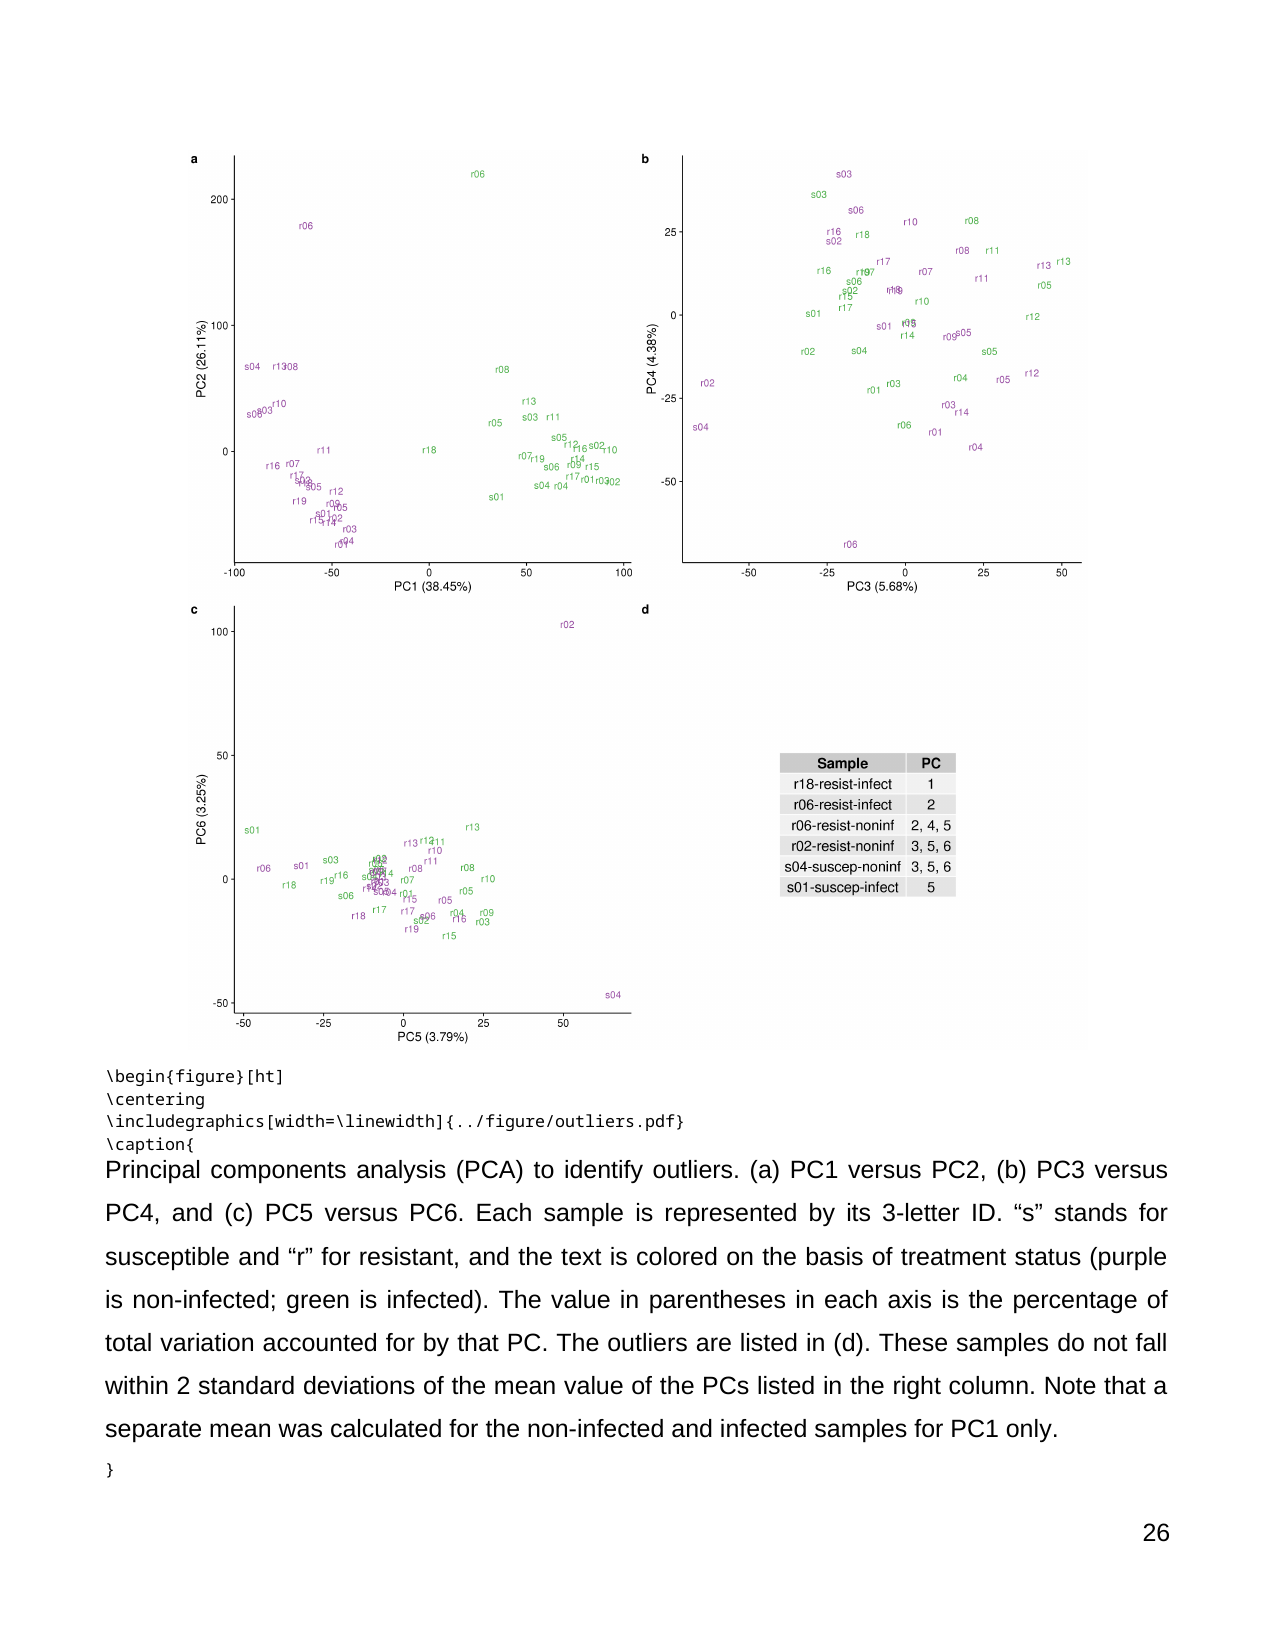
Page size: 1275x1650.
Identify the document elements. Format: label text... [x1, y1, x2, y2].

text \begin{figure}[ht] [105, 1064, 1170, 1087]
picture [187, 150, 1088, 1050]
text \centering [105, 1087, 1170, 1110]
text \includegraphics[width=\linewidth]{../figure/outliers.pdf} [105, 1110, 1170, 1132]
text Principal components analysis (PCA) to identify outliers. (a) PC1 versus PC2, (b) PC3 versus PC4, and (c) PC5 versus PC6. Each sample is represented by its 3-letter ID. “s” stands for susceptible and “r” for resistant, and the text is colored on the basis of treatment status (purple is non-infected; green is infected). The value in parentheses in each axis is the percentage of total variation accounted for by that PC. The outliers are listed in (d). These samples do not fall within 2 standard deviations of the mean value of the PCs listed in the right column. Note that a separate mean was calculated for the non-infected and infected samples for PC1 only. [105, 1155, 1170, 1443]
text \caption{ [105, 1132, 1170, 1155]
text } [105, 1457, 1170, 1480]
